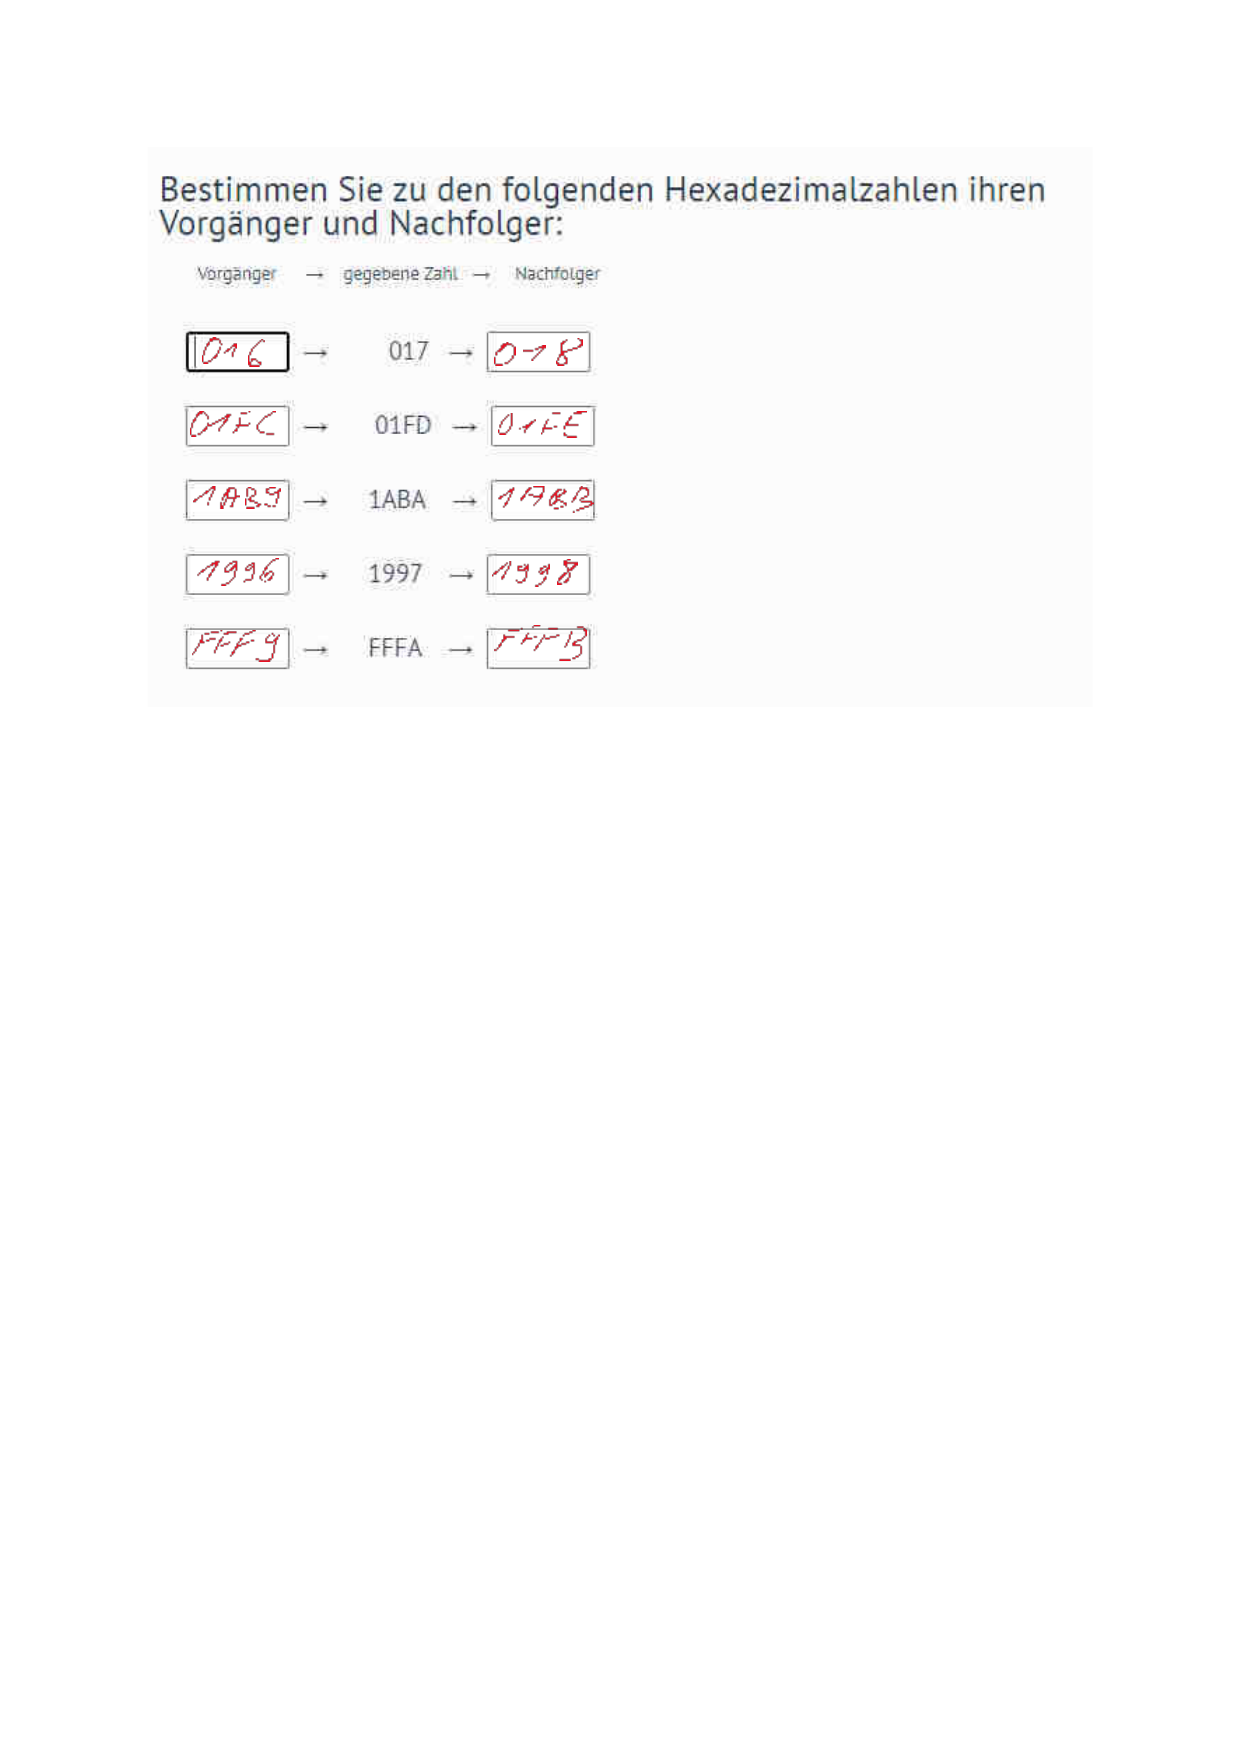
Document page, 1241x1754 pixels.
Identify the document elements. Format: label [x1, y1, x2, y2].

picture [523, 345, 546, 361]
picture [202, 337, 237, 364]
picture [248, 339, 265, 367]
picture [498, 413, 536, 435]
picture [557, 559, 578, 585]
picture [497, 486, 594, 513]
picture [556, 338, 583, 366]
picture [494, 342, 516, 366]
picture [492, 561, 550, 587]
picture [494, 625, 587, 661]
picture [193, 486, 240, 509]
picture [541, 411, 587, 438]
picture [196, 558, 279, 586]
picture [192, 630, 280, 662]
picture [190, 411, 276, 437]
picture [245, 487, 281, 509]
